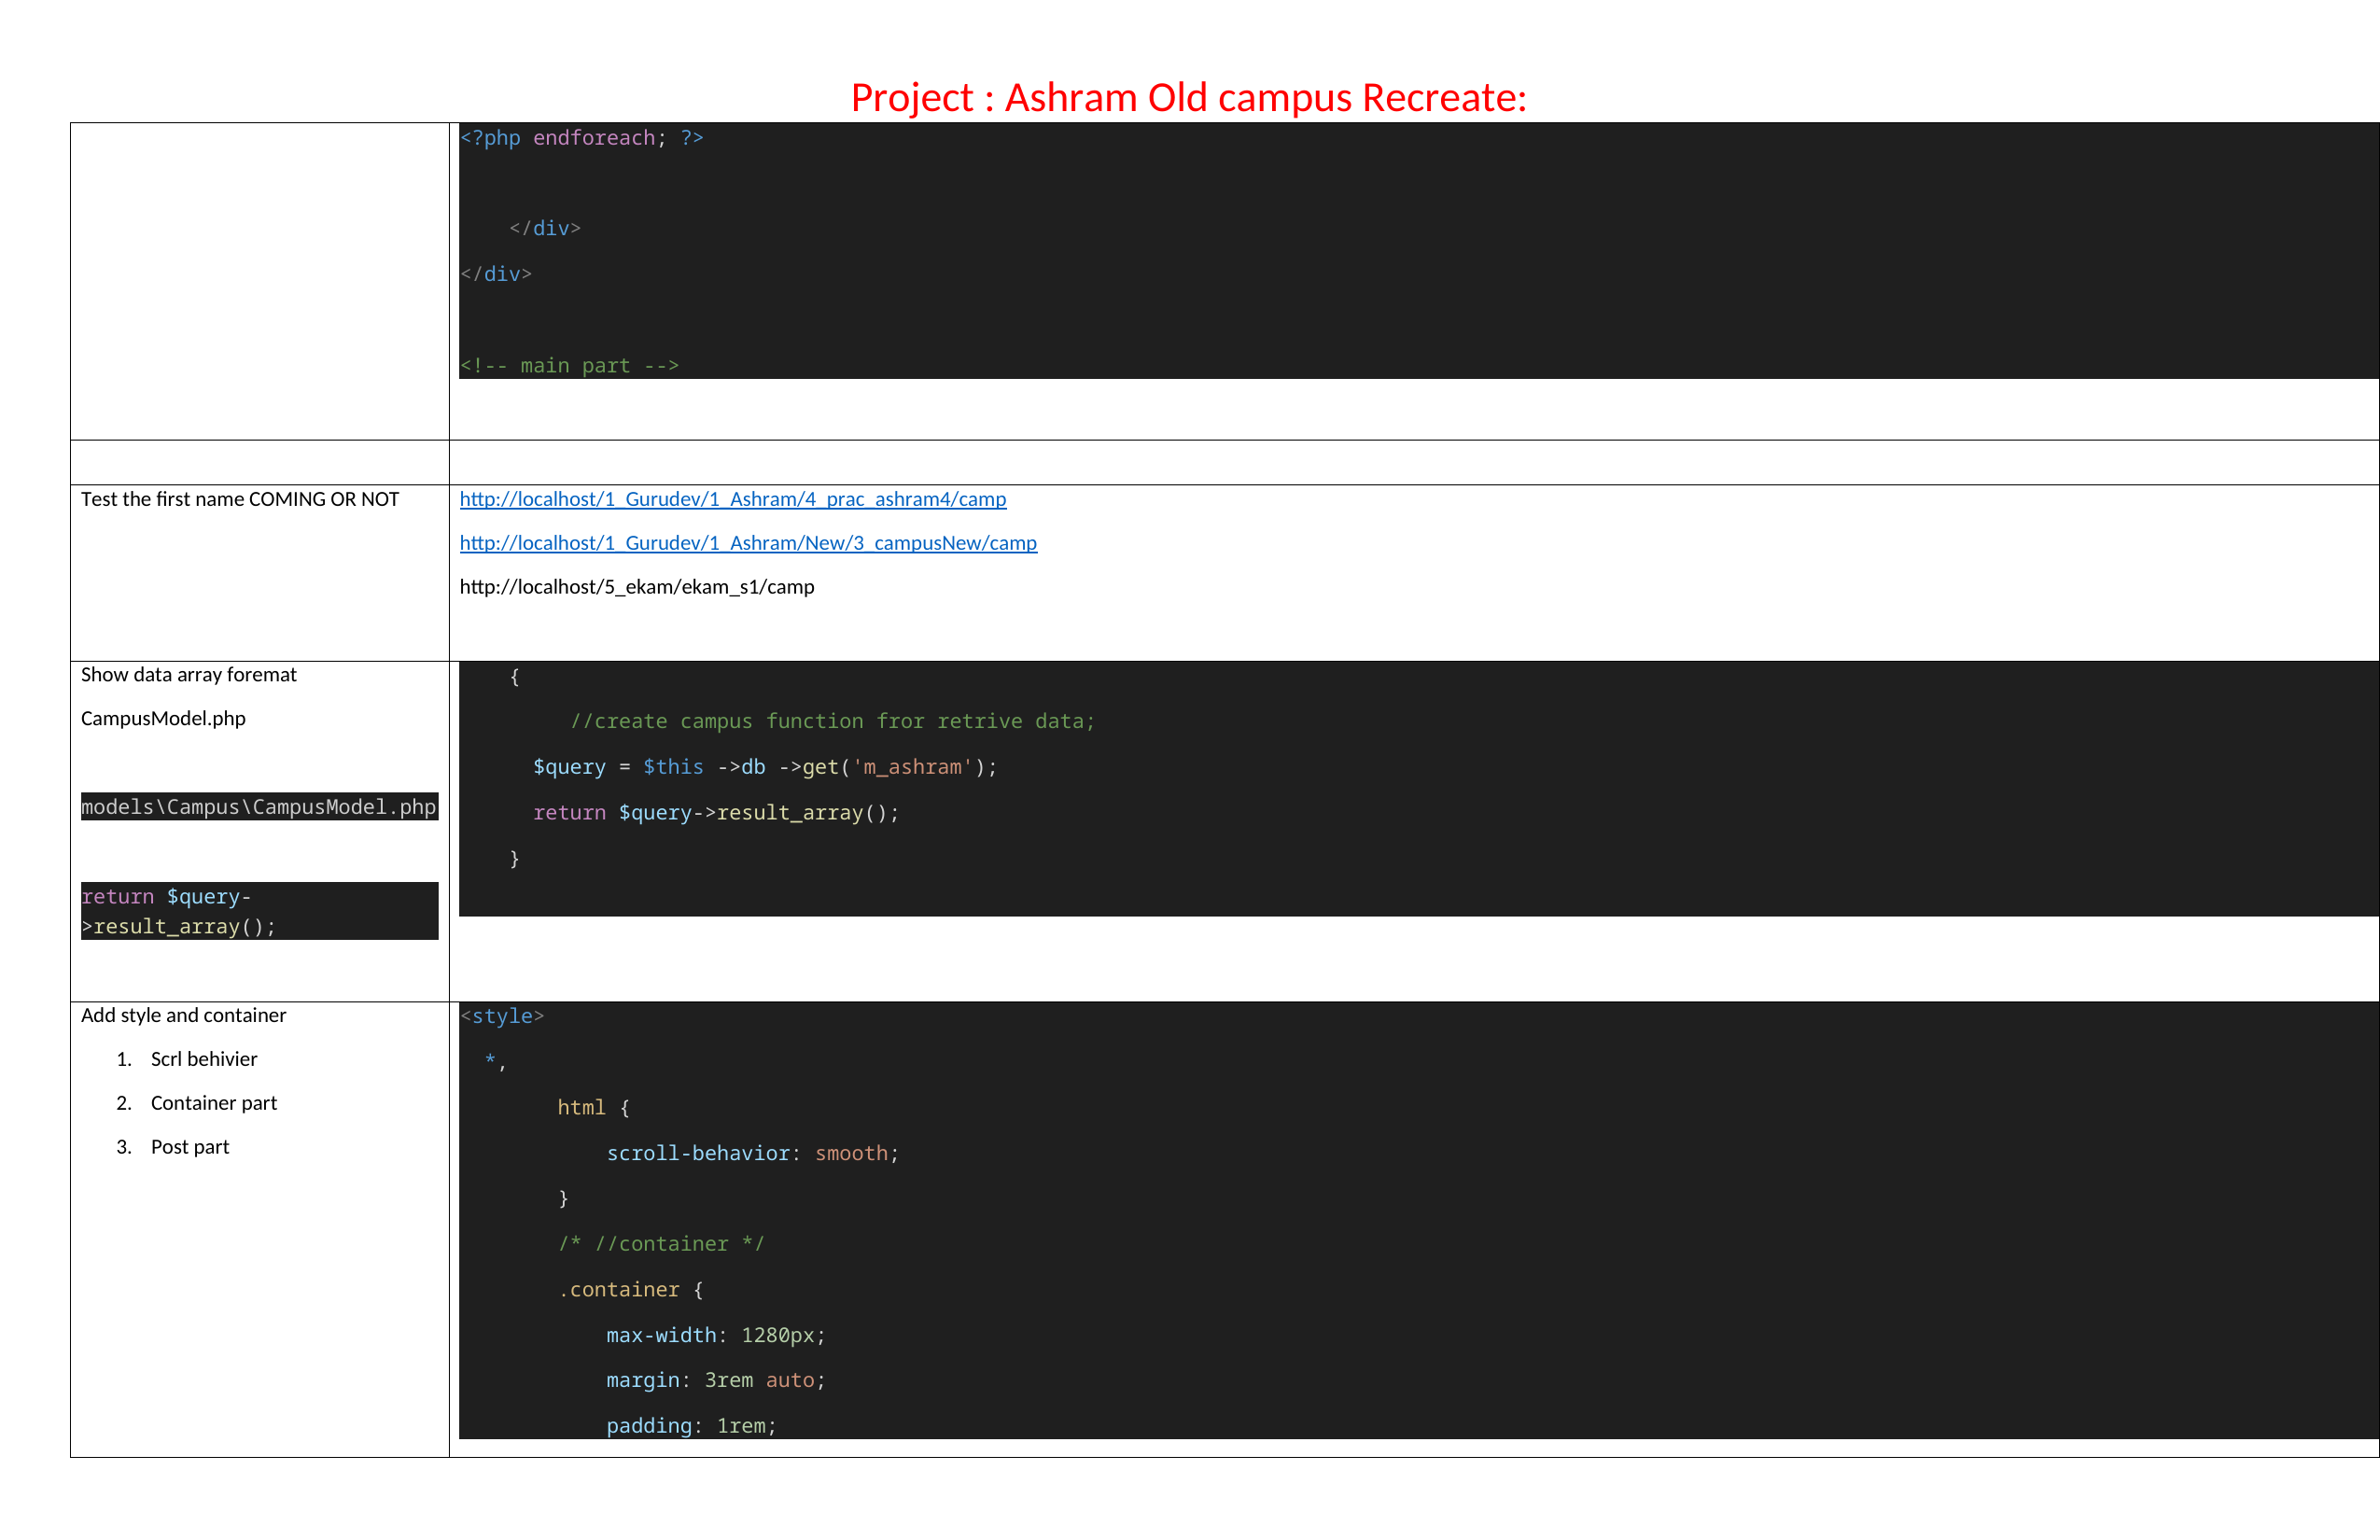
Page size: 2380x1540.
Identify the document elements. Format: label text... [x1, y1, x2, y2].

table_cell Show data array foremat CampusModel.php models\Campus\CampusModel.php return $query->result_array(); [71, 662, 449, 1001]
table_cell [450, 441, 2379, 484]
table_cell http://localhost/1_Gurudev/1_Ashram/4_prac_ashram4/camp http://localhost/1_Gurudev/1_Ashram/New/3_campusNew/camp http://localhost/5_ekam/ekam_s1/camp [450, 485, 2379, 660]
table_cell { //create campus function fror retrive data; $query = $this ->db ->get('m_ashram'); return $query->result_array(); } [450, 662, 2379, 1001]
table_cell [450, 123, 2379, 440]
table_cell Test the first name COMING OR NOT [71, 485, 449, 660]
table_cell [71, 123, 449, 440]
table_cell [71, 1002, 449, 1457]
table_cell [450, 1002, 2379, 1457]
table_cell [71, 441, 449, 484]
